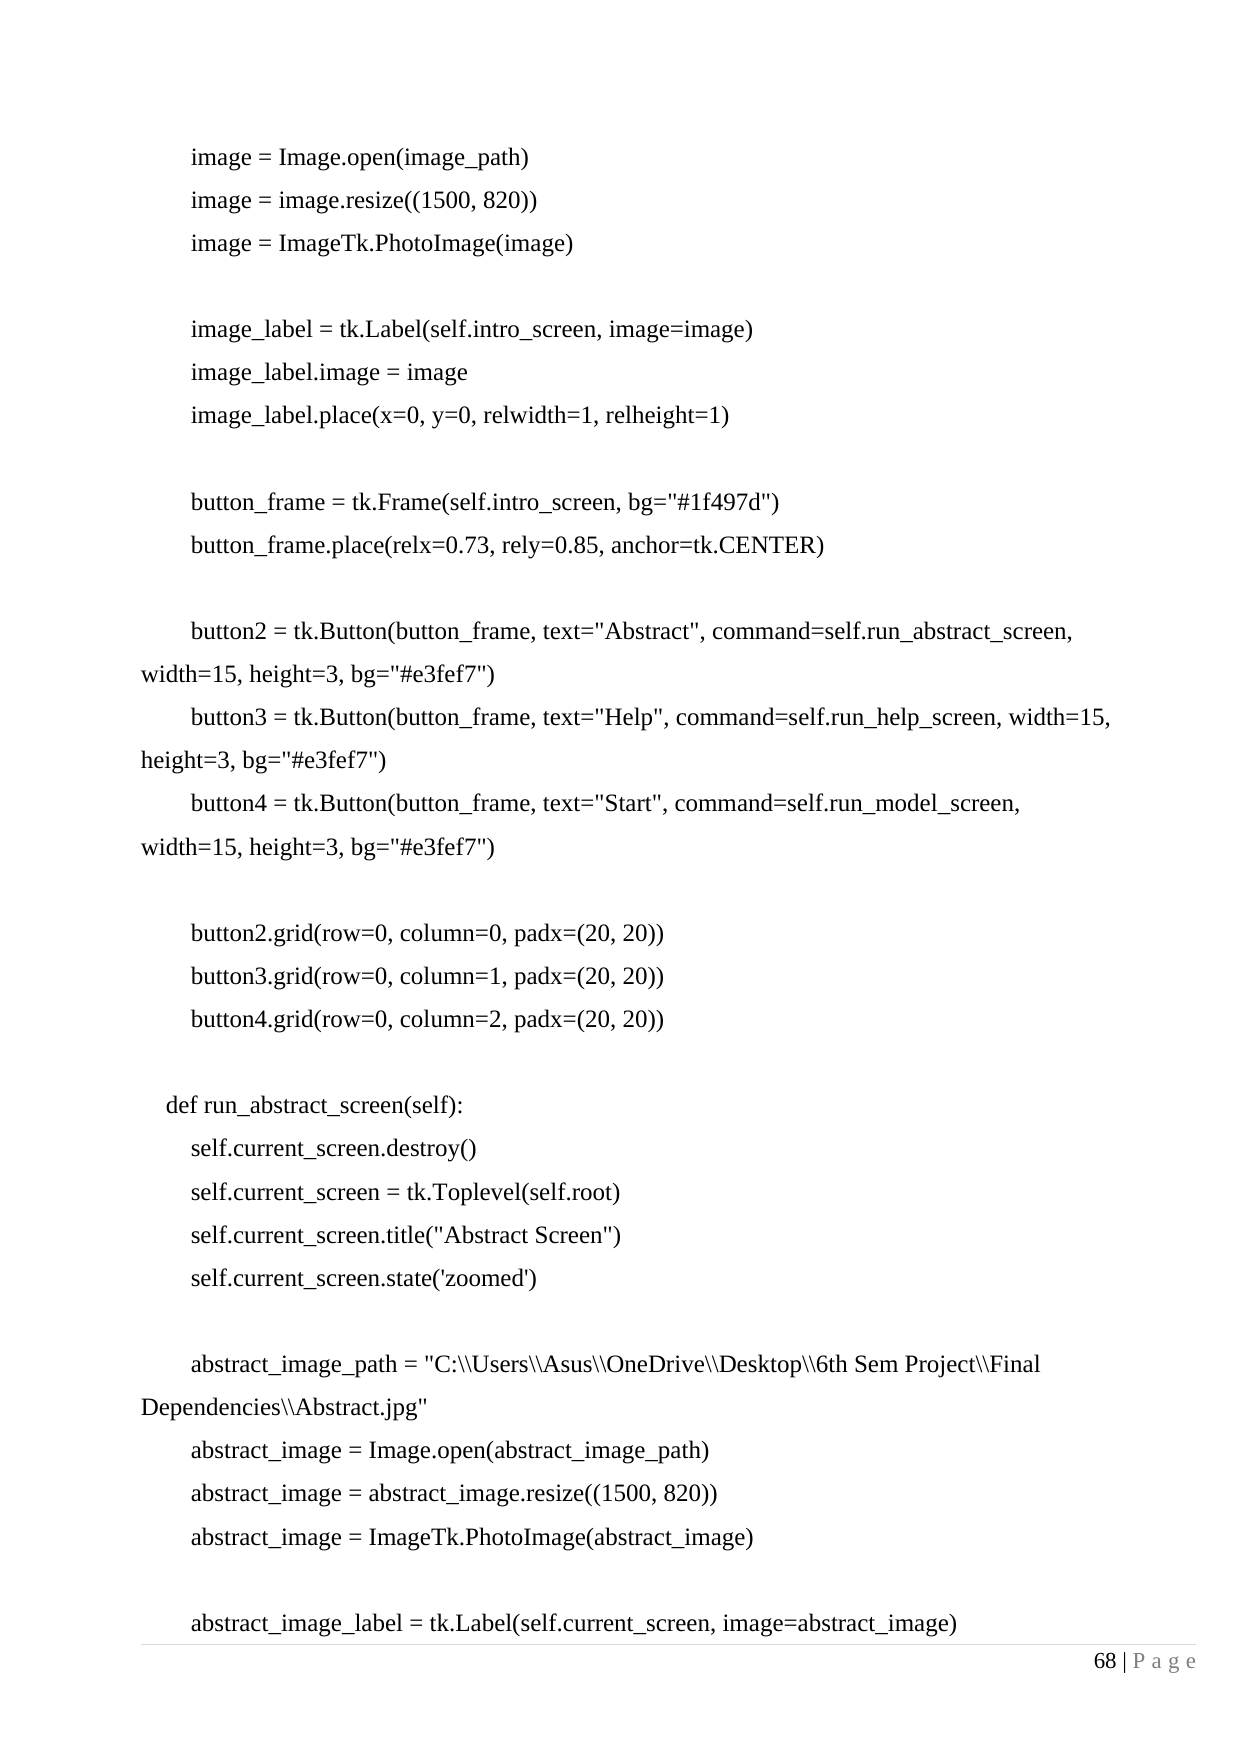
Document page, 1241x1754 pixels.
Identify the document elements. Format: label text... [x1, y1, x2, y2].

text abstract_image = abstract_image.resize((1500, 820)) [141, 1478, 1115, 1507]
text self.current_screen = tk.Toplevel(self.root) [141, 1177, 1115, 1205]
text abstract_image = ImageTk.PhotoImage(abstract_image) [141, 1522, 1115, 1550]
text button2 = tk.Button(button_frame, text="Abstract", command=self.run_abstract_screen, width=15, height=3, bg="#e3fef7") [141, 616, 1115, 688]
text abstract_image_path = "C:\\Users\\Asus\\OneDrive\\Desktop\\6th Sem Project\\Final Dependencies\\Abstract.jpg" [141, 1349, 1115, 1421]
text image = Image.open(image_path) [141, 142, 1115, 170]
text abstract_image = Image.open(abstract_image_path) [141, 1435, 1115, 1464]
text button_frame = tk.Frame(self.intro_screen, bg="#1f497d") [141, 487, 1115, 515]
text image_label = tk.Label(self.intro_screen, image=image) [141, 314, 1115, 343]
text button2.grid(row=0, column=0, padx=(20, 20)) [141, 918, 1115, 947]
text button4.grid(row=0, column=2, padx=(20, 20)) [141, 1004, 1115, 1033]
text def run_abstract_screen(self): [141, 1090, 1115, 1119]
text button3 = tk.Button(button_frame, text="Help", command=self.run_help_screen, width=15, height=3, bg="#e3fef7") [141, 702, 1115, 774]
text self.current_screen.title("Abstract Screen") [141, 1220, 1115, 1248]
text button3.grid(row=0, column=1, padx=(20, 20)) [141, 961, 1115, 990]
text button4 = tk.Button(button_frame, text="Start", command=self.run_model_screen, width=15, height=3, bg="#e3fef7") [141, 788, 1115, 860]
text button_frame.place(relx=0.73, rely=0.85, anchor=tk.CENTER) [141, 530, 1115, 558]
text abstract_image_label = tk.Label(self.current_screen, image=abstract_image) [141, 1608, 1115, 1637]
text image_label.place(x=0, y=0, relwidth=1, relheight=1) [141, 400, 1115, 429]
text self.current_screen.state('zoomed') [141, 1263, 1115, 1292]
text self.current_screen.destroy() [141, 1133, 1115, 1162]
text image_label.image = image [141, 357, 1115, 386]
text image = ImageTk.PhotoImage(image) [141, 228, 1115, 257]
text image = image.resize((1500, 820)) [141, 185, 1115, 213]
